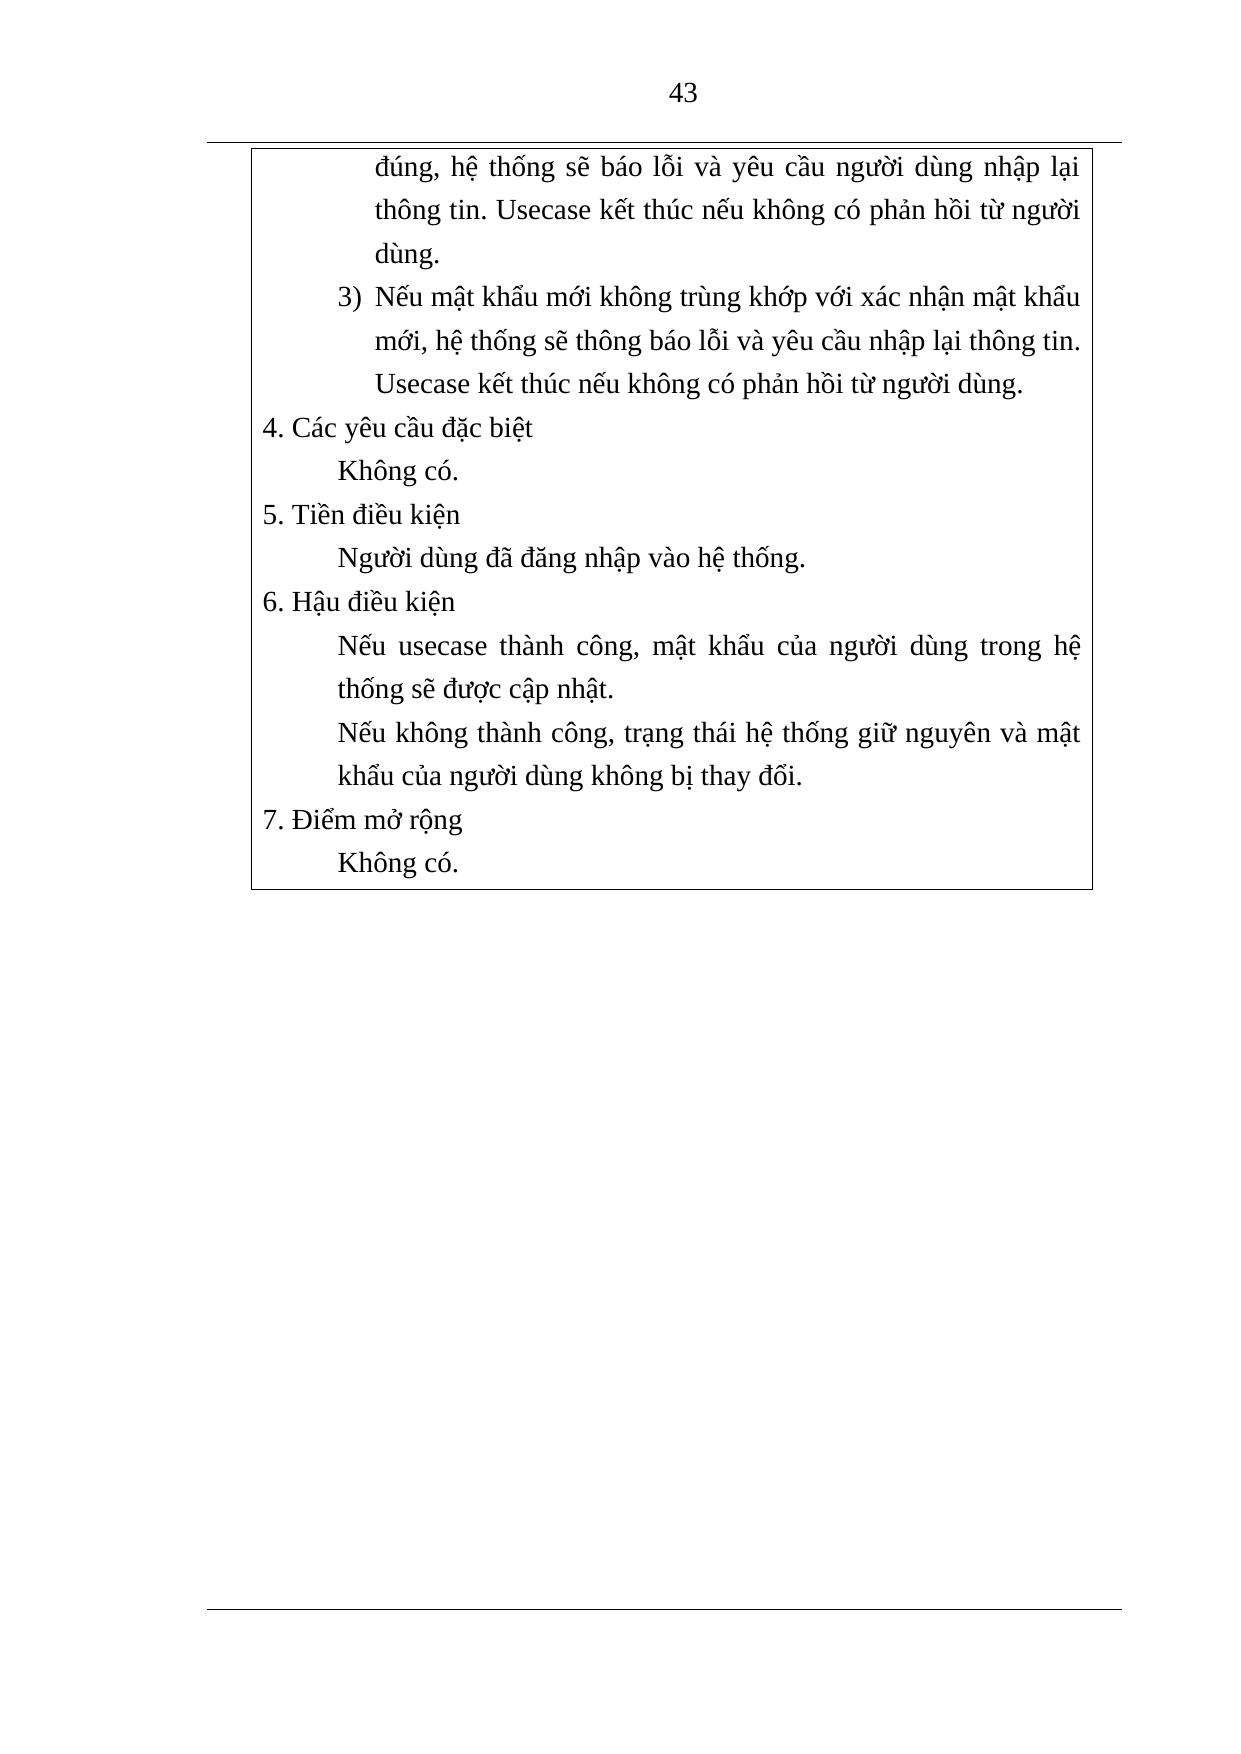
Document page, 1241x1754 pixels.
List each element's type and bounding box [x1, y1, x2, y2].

table_header [252, 149, 1092, 889]
